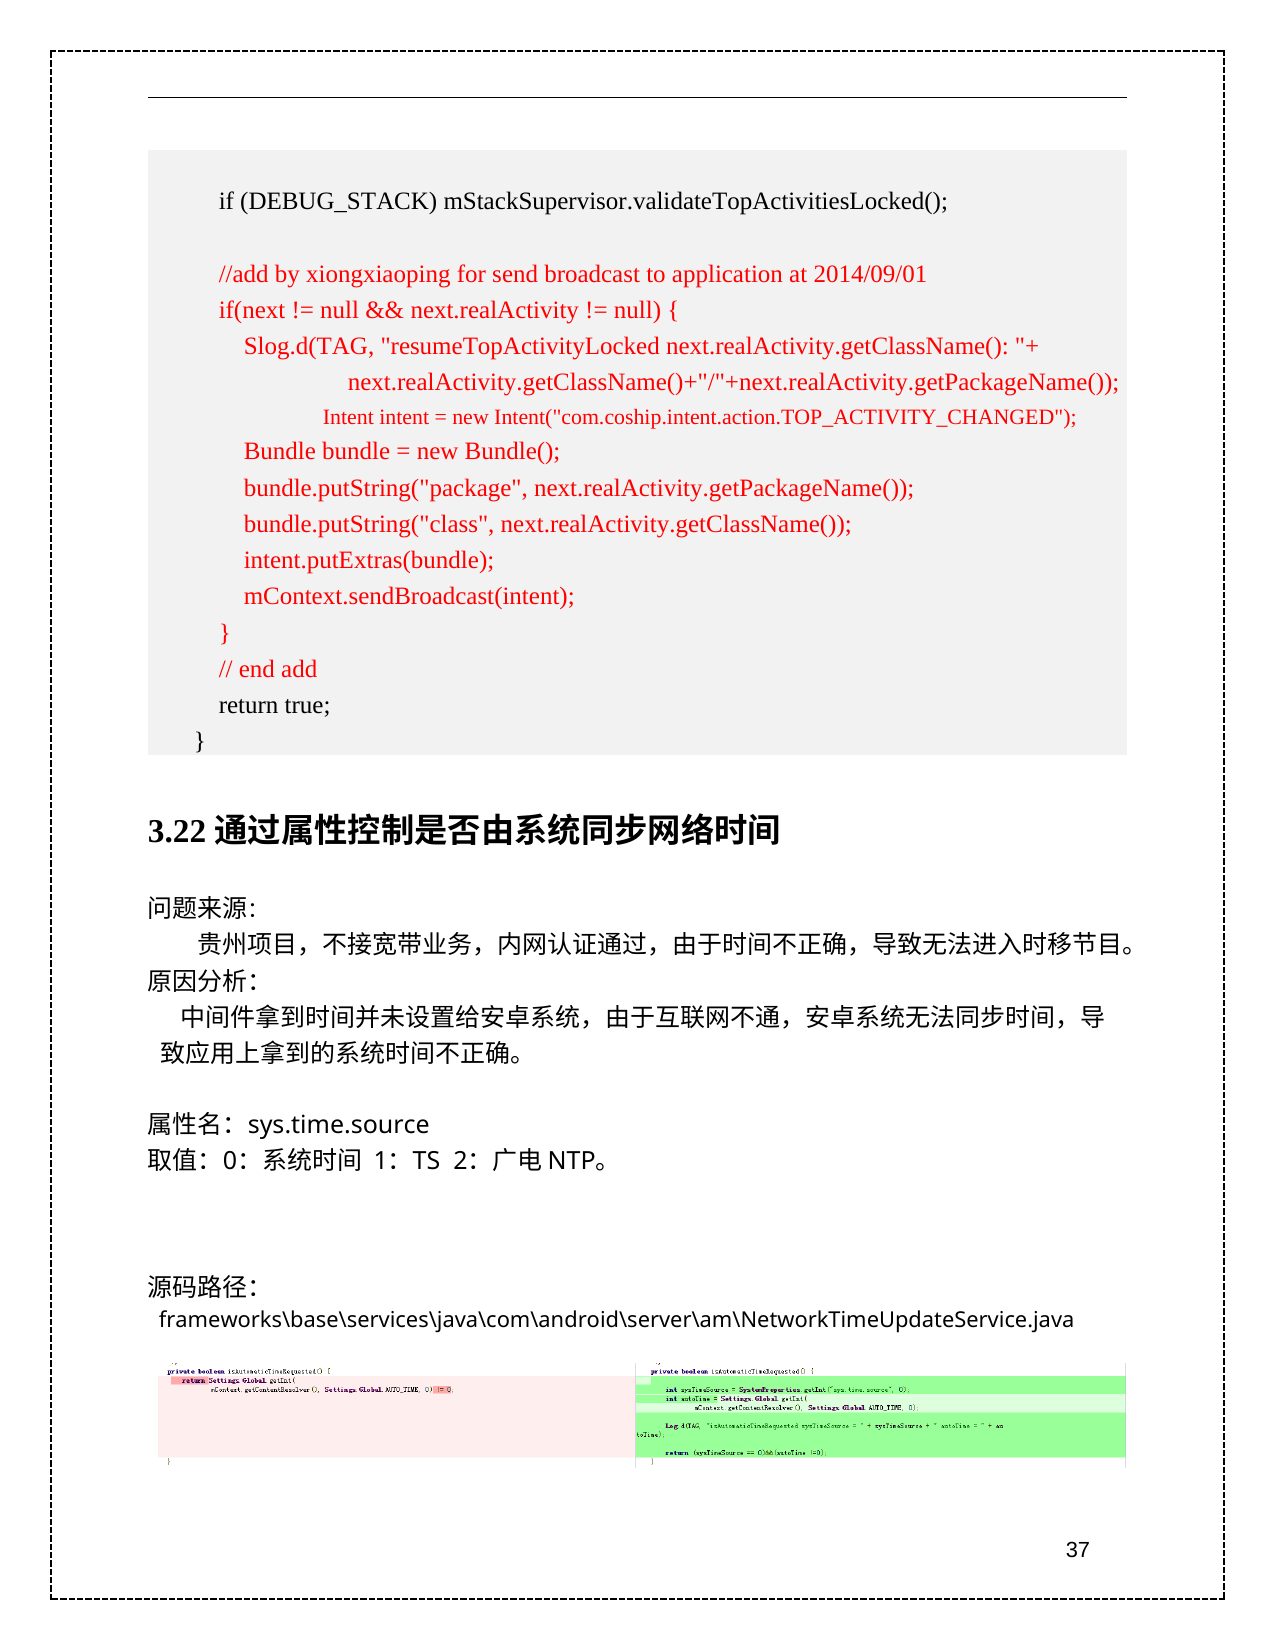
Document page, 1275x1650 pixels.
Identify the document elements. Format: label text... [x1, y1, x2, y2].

text 取值：0：系统时间 1：TS 2：广电NTP。 [148, 1140, 1127, 1177]
text //add by xiongxiaoping for send broadcast to application at 2014/09/01 [148, 259, 1127, 287]
text Bundle bundle = new Bundle(); [148, 436, 1127, 465]
text 属性名：sys.time.source [148, 1104, 1127, 1140]
text 原因分析： [148, 961, 1127, 997]
text bundle.putString("class", next.realActivity.getClassName()); [148, 509, 1127, 538]
text 问题来源： [148, 889, 1127, 925]
text frameworks\base\services\java\com\android\server\am\NetworkTimeUpdateService.java [159, 1304, 1127, 1333]
text 贵州项目，不接宽带业务，内网认证通过，由于时间不正确，导致无法进入时移节目。 [148, 925, 1127, 961]
text if (DEBUG_STACK) mStackSupervisor.validateTopActivitiesLocked(); [148, 186, 1127, 215]
text bundle.putString("package", next.realActivity.getPackageName()); [148, 473, 1127, 501]
text return true; [148, 690, 1127, 719]
text mContext.sendBroadcast(intent); [148, 581, 1127, 610]
text } [148, 726, 1127, 755]
text Slog.d(TAG, "resumeTopActivityLocked next.realActivity.getClassName(): "+ [148, 331, 1127, 360]
text 源码路径： [148, 1267, 1127, 1304]
text 中间件拿到时间并未设置给安卓系统，由于互联网不通，安卓系统无法同步时间，导致应用上拿到的系统时间不正确。 [148, 997, 1127, 1070]
text // end add [148, 654, 1127, 683]
text if(next != null && next.realActivity != null) { [148, 295, 1127, 324]
text } [148, 618, 1127, 646]
text Intent intent = new Intent("com.coship.intent.action.TOP_ACTIVITY_CHANGED"); [148, 404, 1127, 429]
text intent.putExtras(bundle); [148, 545, 1127, 574]
subtitle 通过属性控制是否由系统同步网络时间 [148, 804, 1127, 852]
picture [158, 1363, 1126, 1468]
text next.realActivity.getClassName()+"/"+next.realActivity.getPackageName()); [148, 367, 1127, 396]
